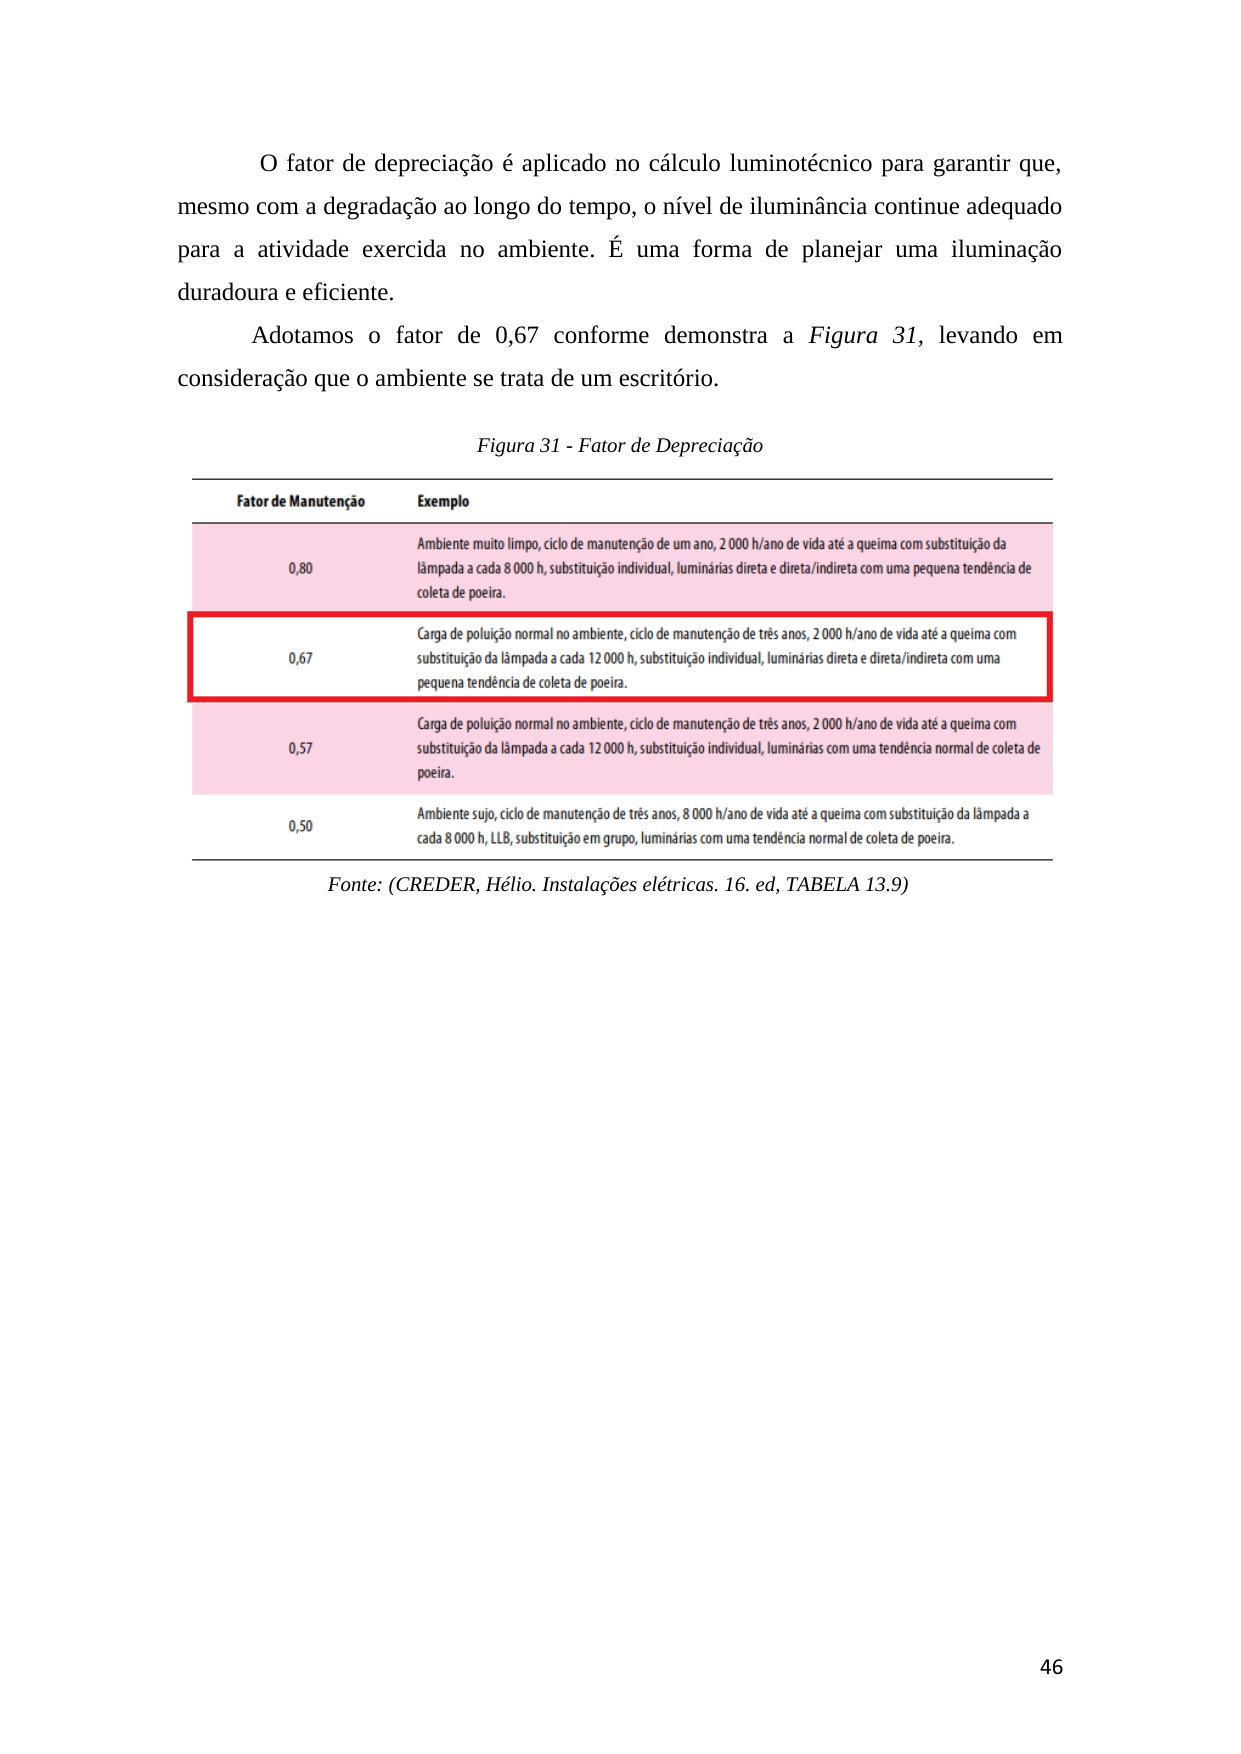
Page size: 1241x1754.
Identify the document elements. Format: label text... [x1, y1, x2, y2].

picture [180, 469, 1063, 863]
text O fator de depreciação é aplicado no cálculo luminotécnico para garantir que, mesmo com a degradação ao longo do tempo, o nível de iluminância continue adequado para a atividade exercida no ambiente. É uma forma de planejar uma iluminação duradoura e eficiente. [177, 148, 1063, 306]
text Adotamos o fator de 0,67 conforme demonstra a Figura 31, levando em consideração que o ambiente se trata de um escritório. [177, 320, 1063, 392]
